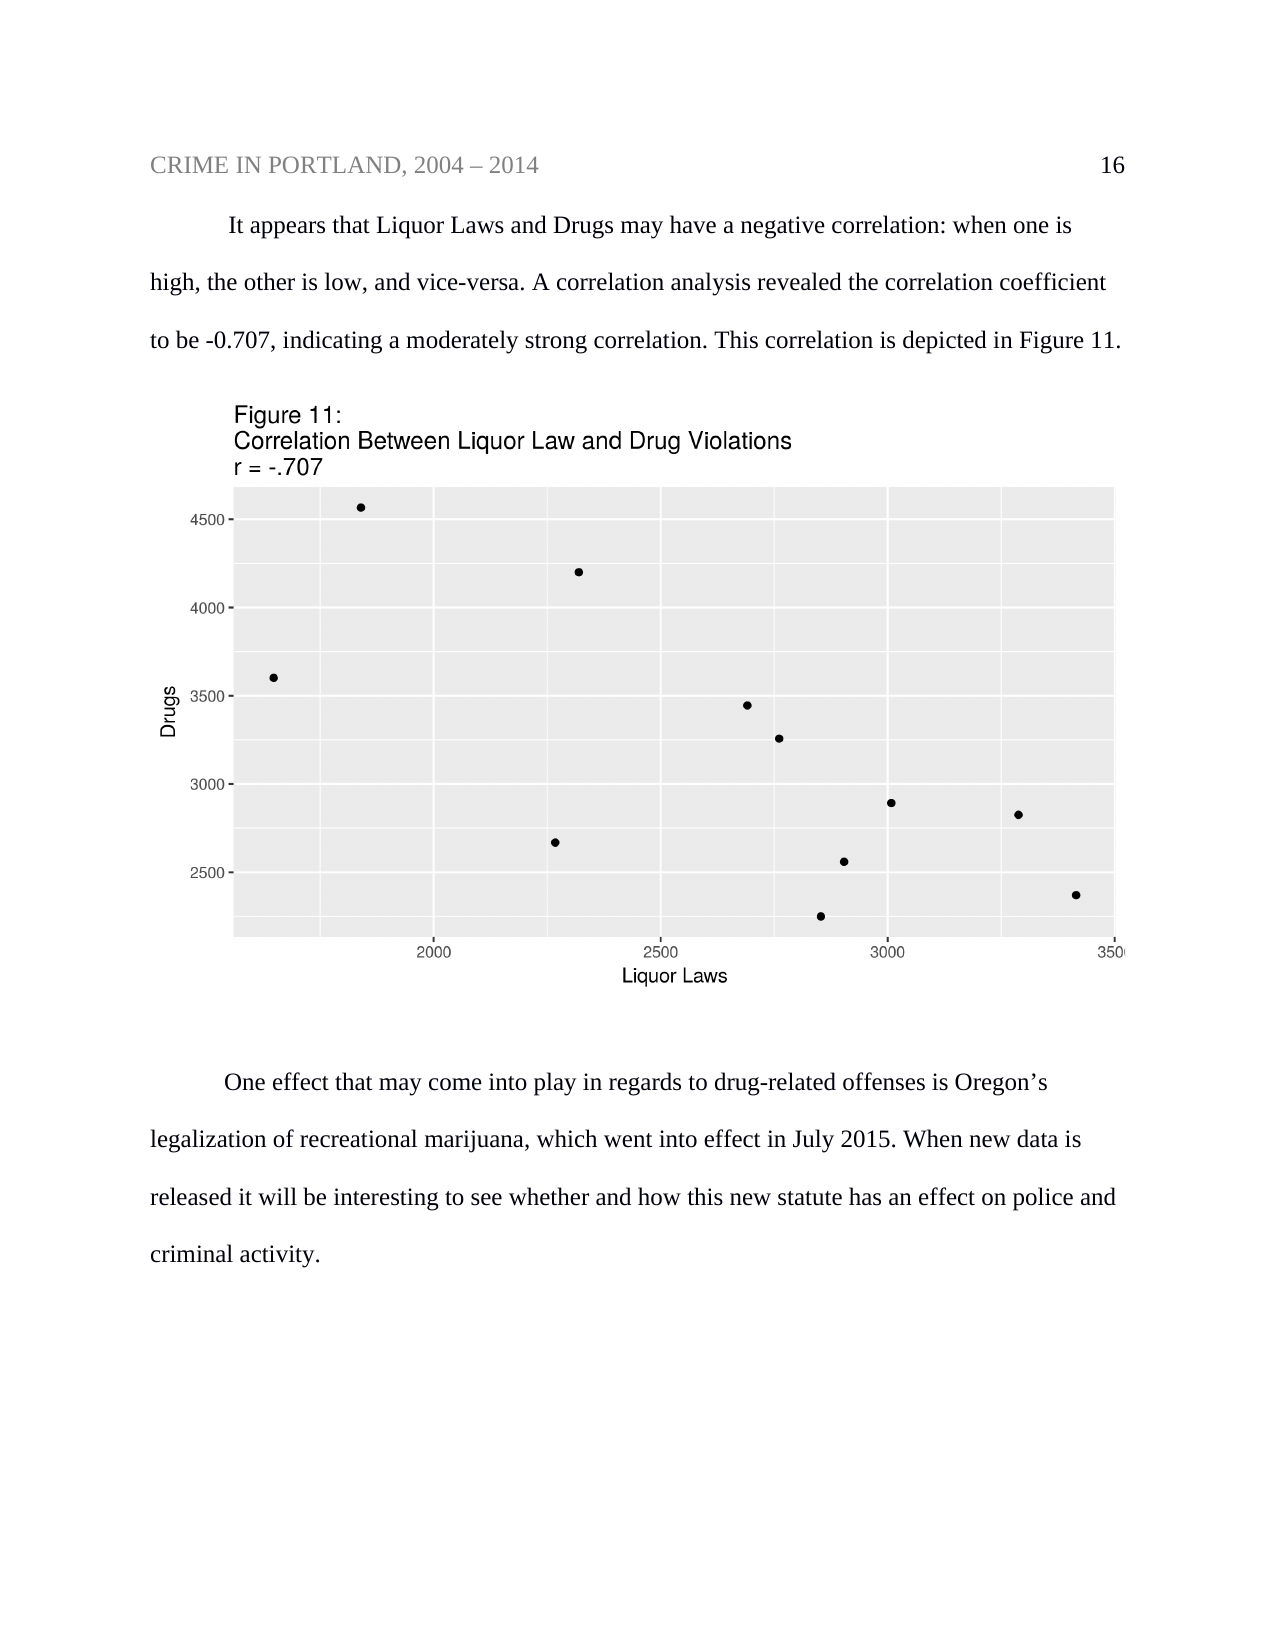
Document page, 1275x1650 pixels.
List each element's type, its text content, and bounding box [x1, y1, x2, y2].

picture [150, 395, 1125, 997]
text It appears that Liquor Laws and Drugs may have a negative correlation: when one is high, the other is low, and vice-versa. A correlation analysis revealed the correlation coefficient to be -0.707, indicating a moderately strong correlation. This correlation is depicted in Figure 11. [150, 210, 1125, 354]
text One effect that may come into play in regards to drug-related offenses is Oregon’s legalization of recreational marijuana, which went into effect in July 2015. When new data is released it will be interesting to see whether and how this new statute has an effect on police and criminal activity. [150, 997, 1125, 1268]
